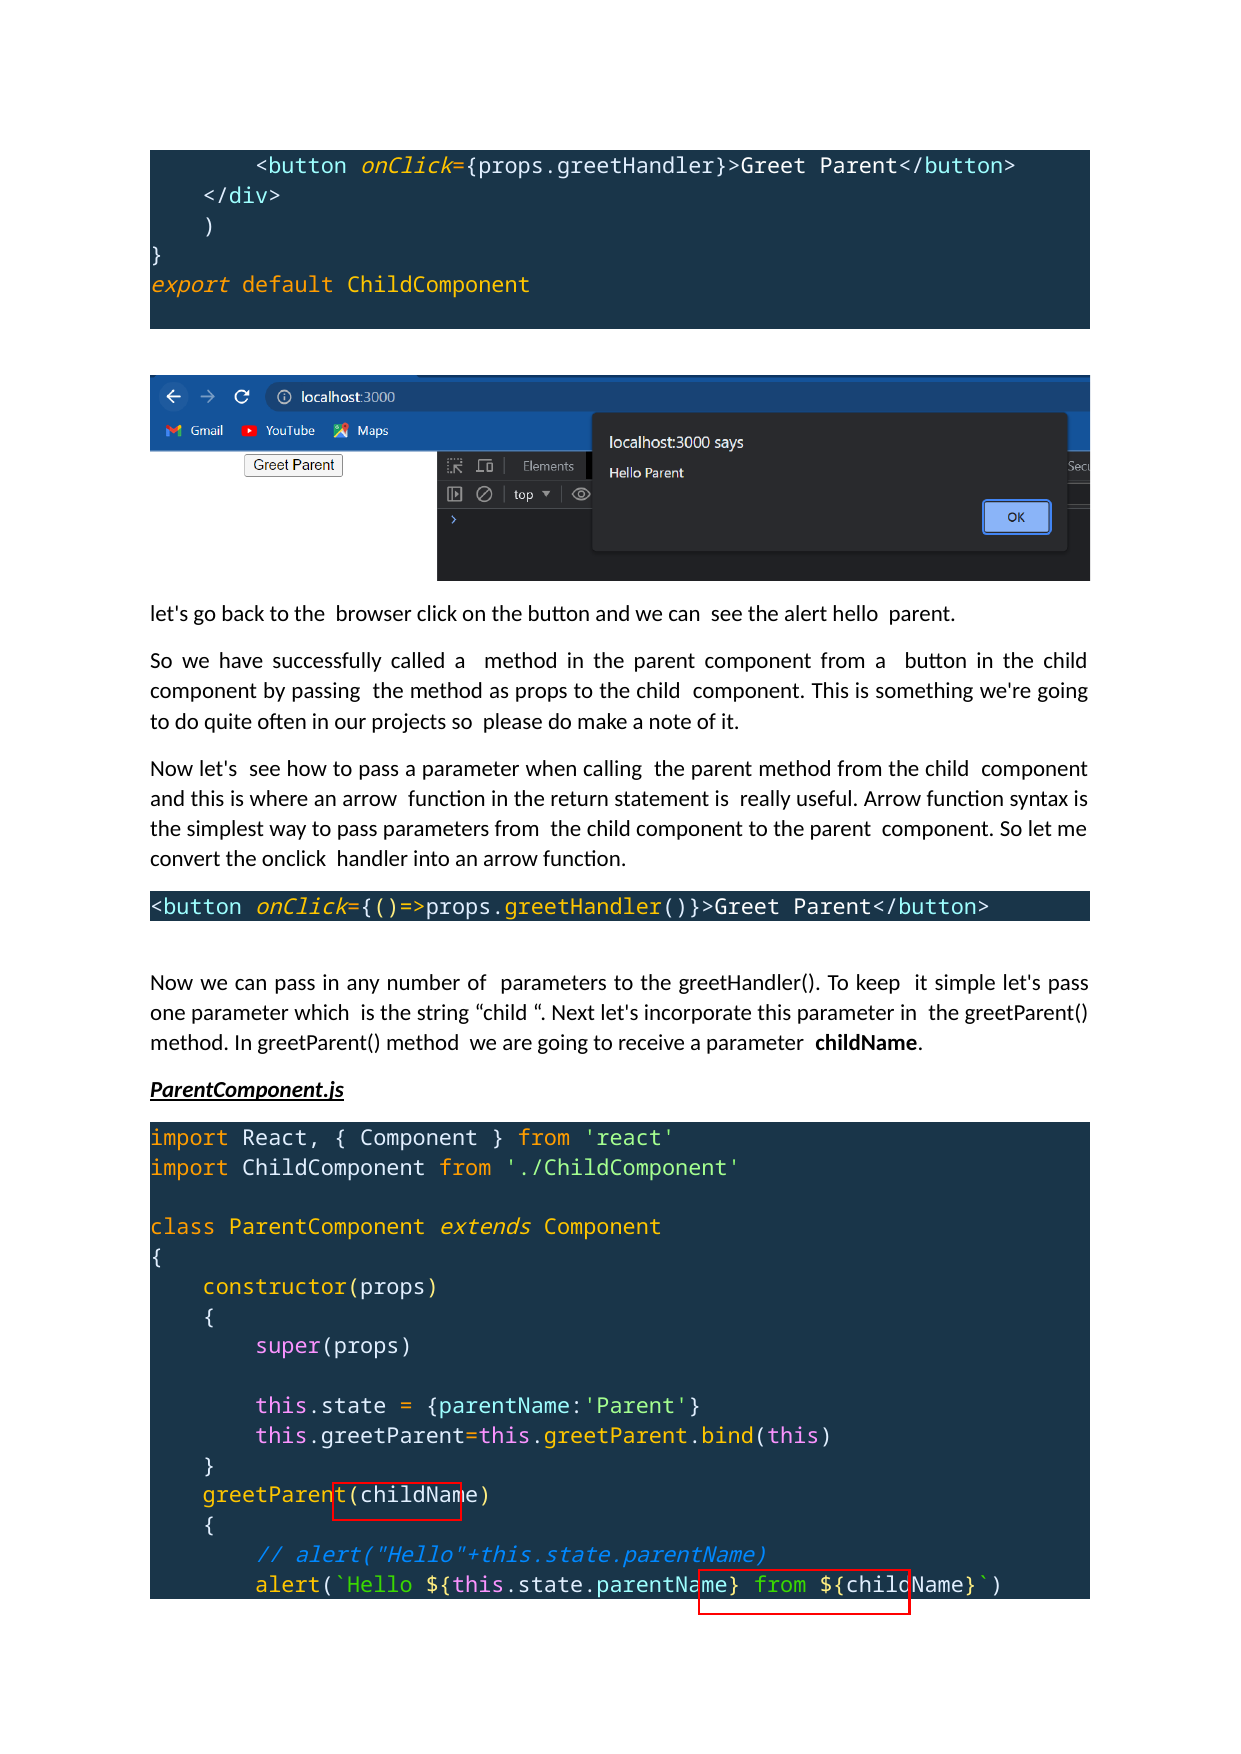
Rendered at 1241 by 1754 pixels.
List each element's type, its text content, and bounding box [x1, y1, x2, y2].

text } [150, 239, 1090, 269]
text alert(`Hello ${this.state.parentName} from ${childName}`) [150, 1569, 698, 1599]
text constructor(props) [150, 1271, 1090, 1301]
picture [150, 375, 1091, 581]
text import ChildComponent from './ChildComponent' [150, 1152, 1090, 1182]
text <button onClick={()=>props.greetHandler()}>Greet Parent</button> [150, 891, 1090, 921]
text { [150, 1509, 1090, 1539]
text alert(`Hello ${this.state.parentName} from ${childName}`) [700, 1571, 908, 1599]
text super(props) [150, 1331, 1090, 1360]
text <button onClick={props.greetHandler}>Greet Parent</button> [150, 150, 1090, 180]
text </div> [150, 180, 1090, 209]
text this.greetParent=this.greetParent.bind(this) [150, 1420, 1090, 1450]
text Now we can pass in any number of parameters to the greetHandler(). To keep it simple let's pass one parameter which is the string “child “. Next let's incorporate this parameter in the greetParent() method. In greetParent() method we are going to receive a parameter childName. [150, 968, 1090, 1056]
text class ParentComponent extends Component [150, 1211, 1090, 1241]
text import React, { Component } from 'react' [150, 1122, 1090, 1152]
text let's go back to the browser click on the button and we can see the alert hello parent. [150, 599, 1090, 627]
text alert(`Hello ${this.state.parentName} from ${childName}`) [911, 1569, 1090, 1599]
text Now let's see how to pass a parameter when calling the parent method from the child component and this is where an arrow function in the return statement is really useful. Arrow function syntax is the simplest way to pass parameters from the child component to the parent component. So let me convert the onclick handler into an arrow function. [150, 754, 1090, 872]
text this.state = {parentName:'Parent'} [150, 1390, 1090, 1420]
text } [150, 1450, 1090, 1479]
text So we have successfully called a method in the parent component from a button in the child component by passing the method as props to the child component. This is something we're going to do quite often in our projects so please do make a note of it. [150, 646, 1090, 735]
text export default ChildComponent [150, 269, 1090, 299]
text { [150, 1241, 1090, 1271]
text { [150, 1301, 1090, 1331]
text ) [150, 209, 1090, 239]
text // alert("Hello"+this.state.parentName) [150, 1539, 1090, 1569]
text greetParent(childName) [150, 1479, 1090, 1509]
text ParentComponent.js [150, 1075, 1090, 1103]
